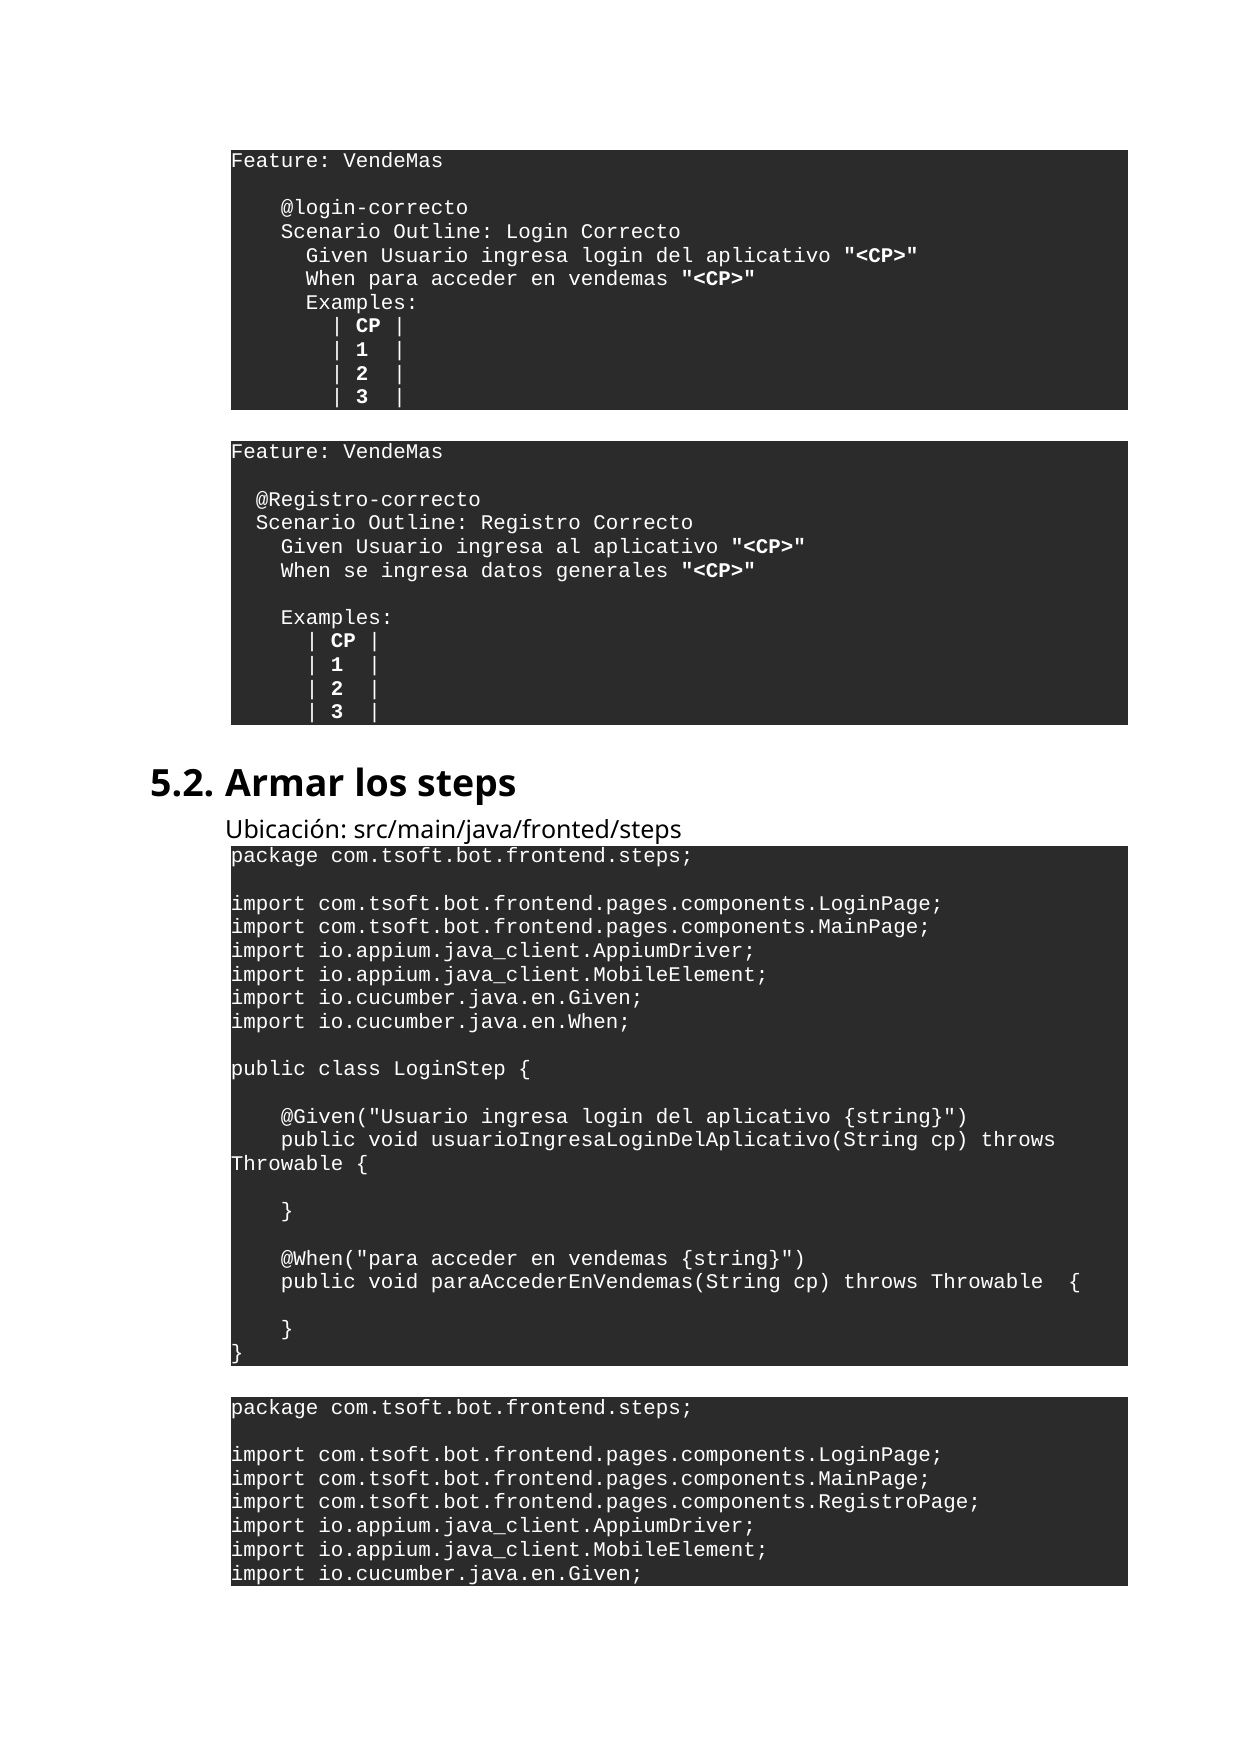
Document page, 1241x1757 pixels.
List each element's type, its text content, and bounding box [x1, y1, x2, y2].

text Feature: VendeMas @login-correcto Scenario Outline: Login Correcto Given Usuario ingresa login del aplicativo "<CP>" When para acceder en vendemas "<CP>" Examples: | CP | | 1 | | 2 | | 3 | [231, 150, 1128, 410]
list Ubicación: src/main/java/fronted/steps [353, 811, 1128, 846]
text Feature: VendeMas @Registro-correcto Scenario Outline: Registro Correcto Given Usuario ingresa al aplicativo "<CP>" When se ingresa datos generales "<CP>" Examples: | CP | | 1 | | 2 | | 3 | [231, 441, 1128, 725]
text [231, 1397, 1128, 1586]
list Armar los steps [150, 756, 1128, 807]
text package com.tsoft.bot.frontend.steps; import com.tsoft.bot.frontend.pages.components.LoginPage; import com.tsoft.bot.frontend.pages.components.MainPage; import io.appium.java_client.AppiumDriver; import io.appium.java_client.MobileElement; import io.cucumber.java.en.Given; import io.cucumber.java.en.When; public class LoginStep { @Given("Usuario ingresa login del aplicativo {string}") public void usuarioIngresaLoginDelAplicativo(String cp) throws Throwable { } @When("para acceder en vendemas {string}") public void paraAccederEnVendemas(String cp) throws Throwable { } } [231, 846, 1128, 1366]
